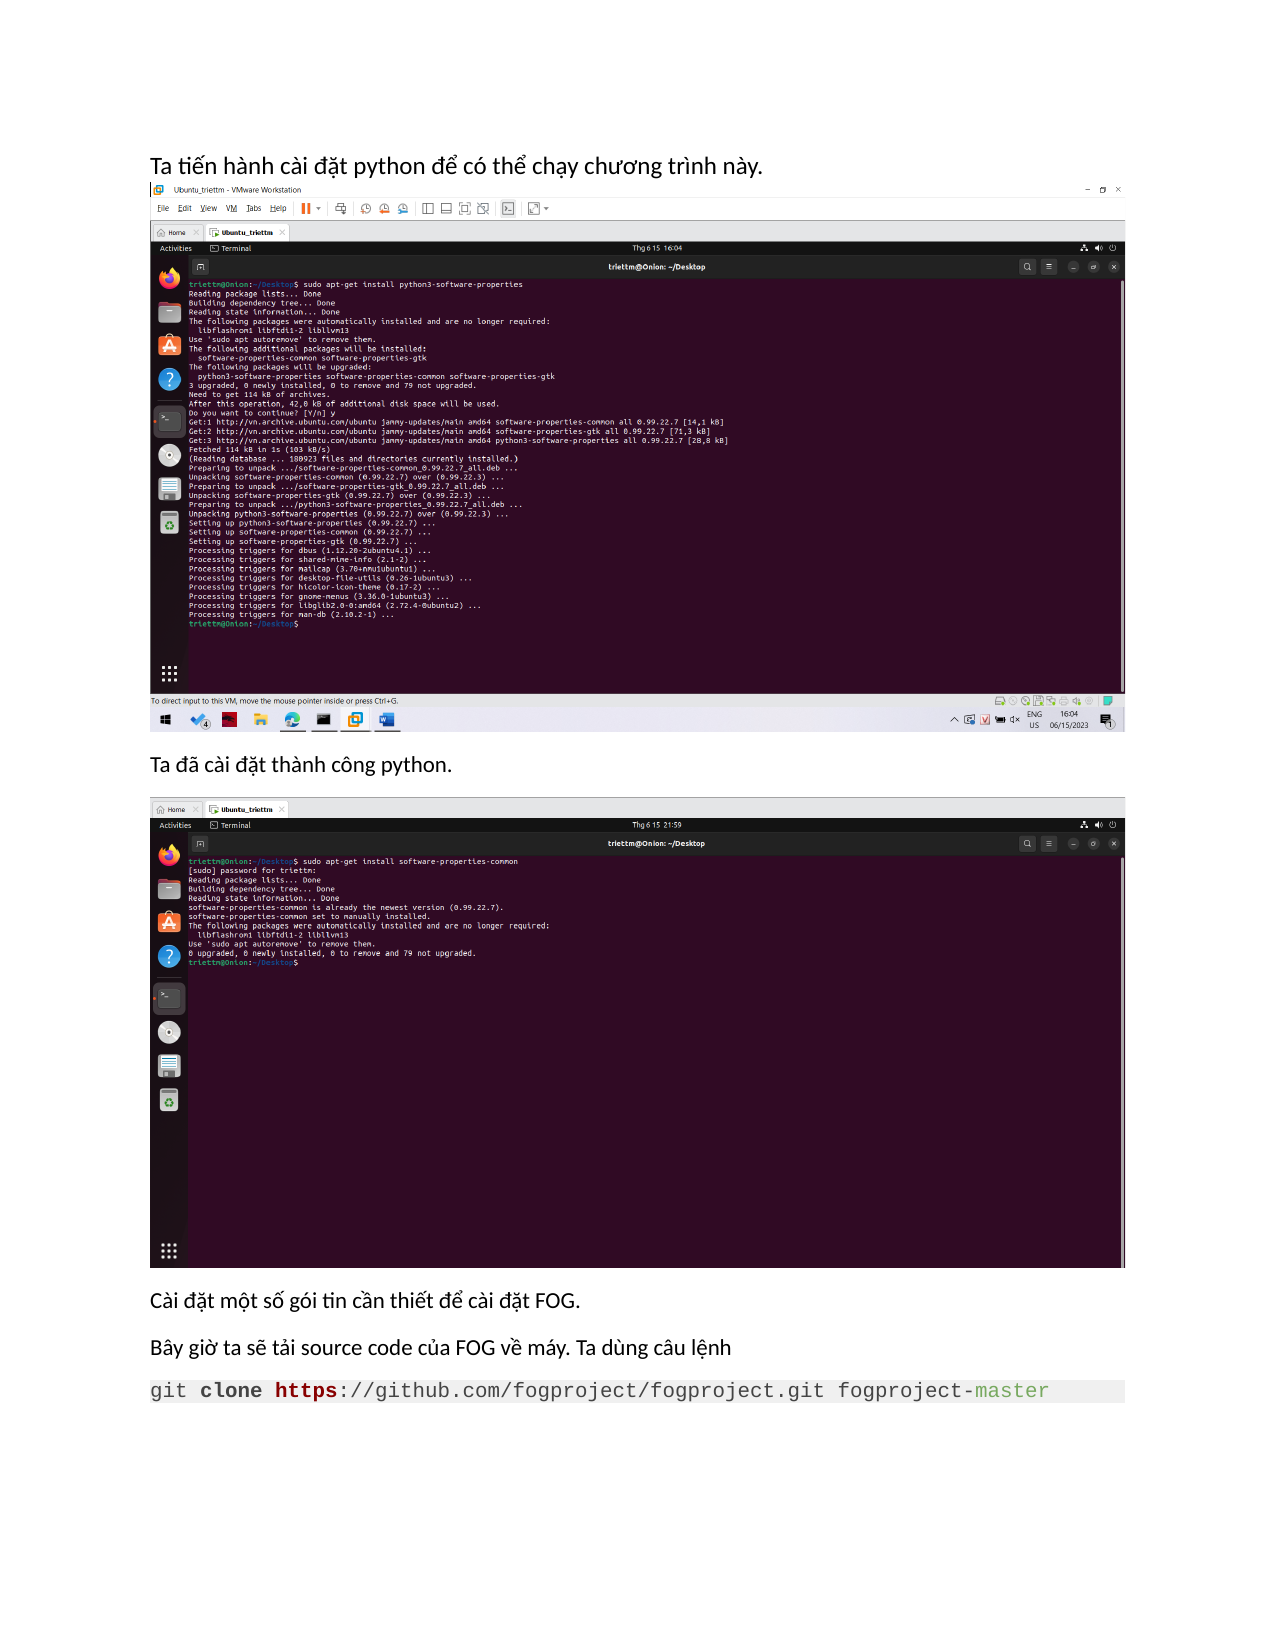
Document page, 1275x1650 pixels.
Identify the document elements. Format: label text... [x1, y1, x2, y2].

text Ta tiến hành cài đặt python để có thể chạy chương trình này. [150, 150, 1125, 182]
text Cài đặt một số gói tin cần thiết để cài đặt FOG. [150, 1286, 1125, 1314]
text git clone https://github.com/fogproject/fogproject.git fogproject-master [150, 1380, 1125, 1403]
text Bây giờ ta sẽ tải source code của FOG về máy. Ta dùng câu lệnh [150, 1333, 1125, 1361]
picture [150, 796, 1125, 1268]
text Ta đã cài đặt thành công python. [150, 750, 1125, 778]
picture [150, 182, 1125, 732]
